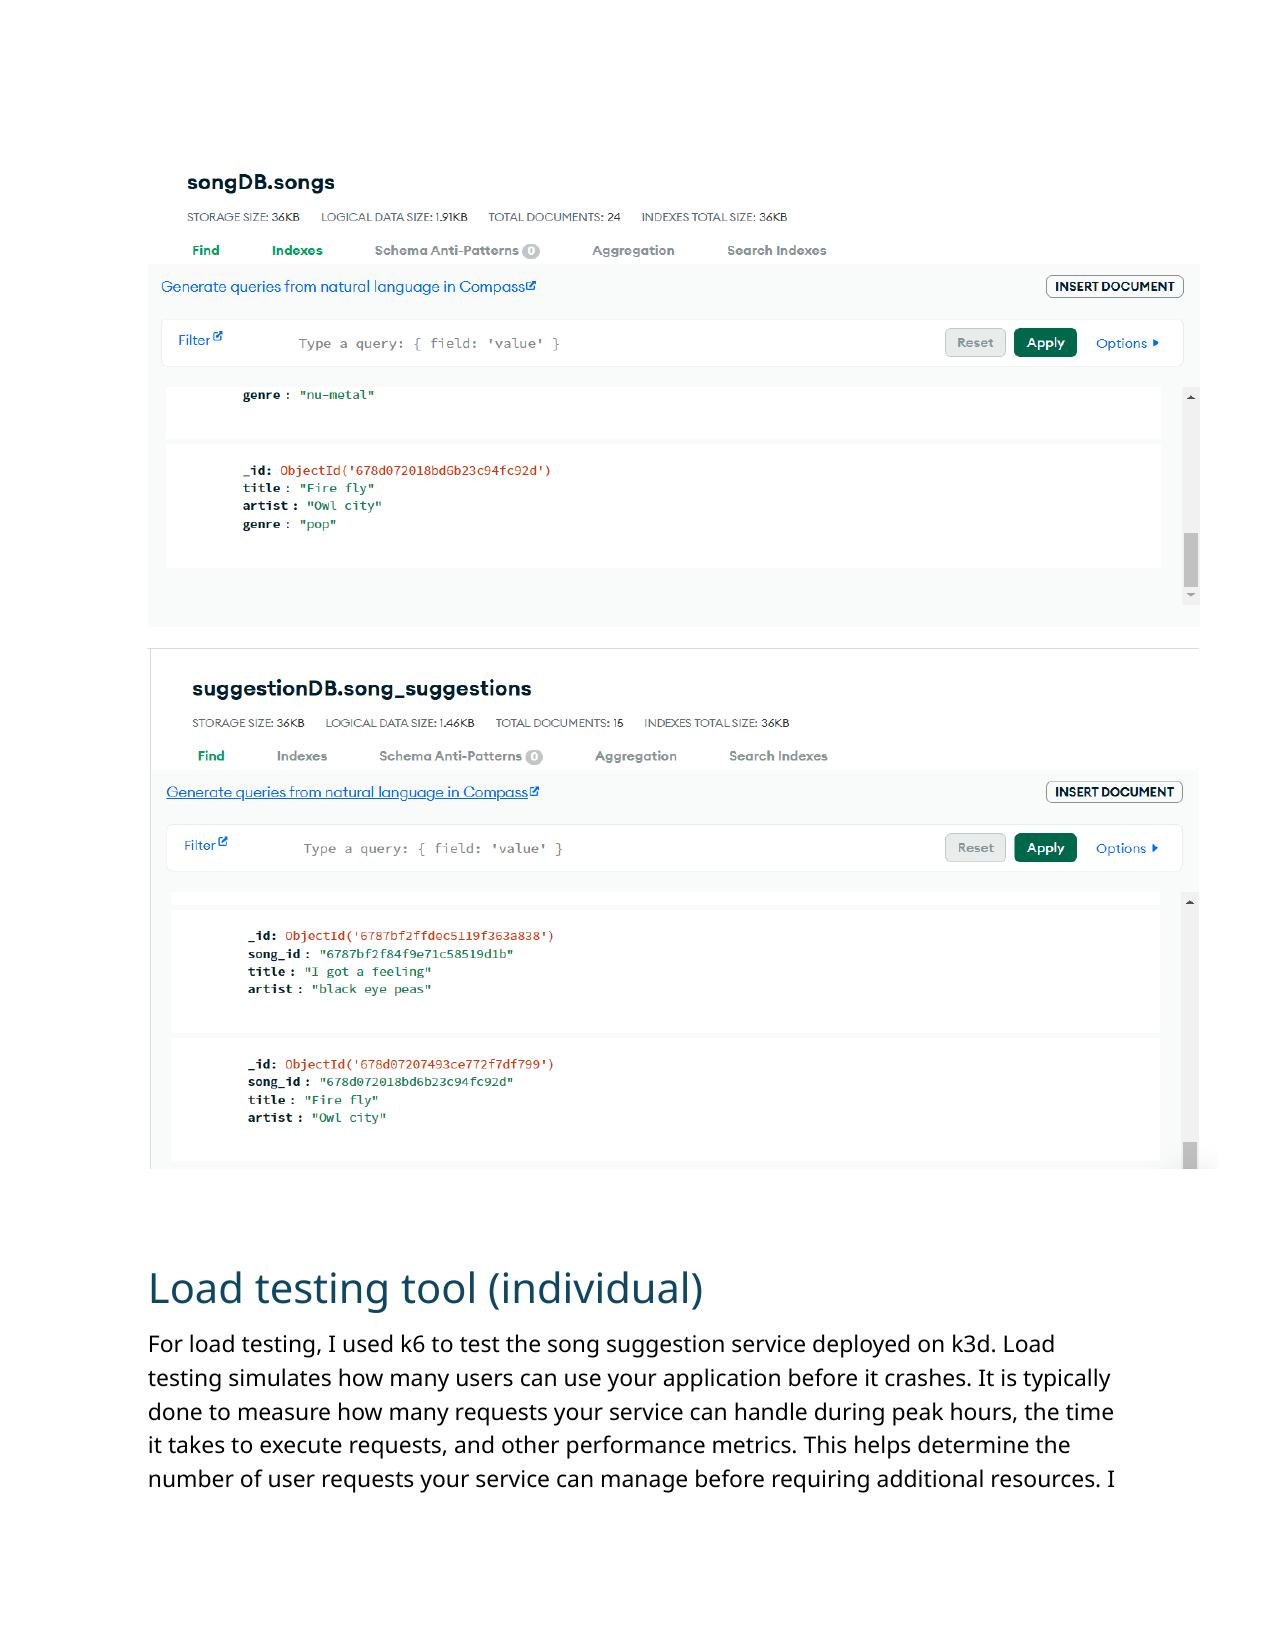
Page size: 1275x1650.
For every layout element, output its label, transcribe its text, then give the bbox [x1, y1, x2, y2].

picture [147, 645, 1219, 1169]
picture [147, 147, 1215, 627]
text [148, 1328, 1127, 1494]
subtitle Load testing tool (individual) [148, 1259, 1127, 1315]
